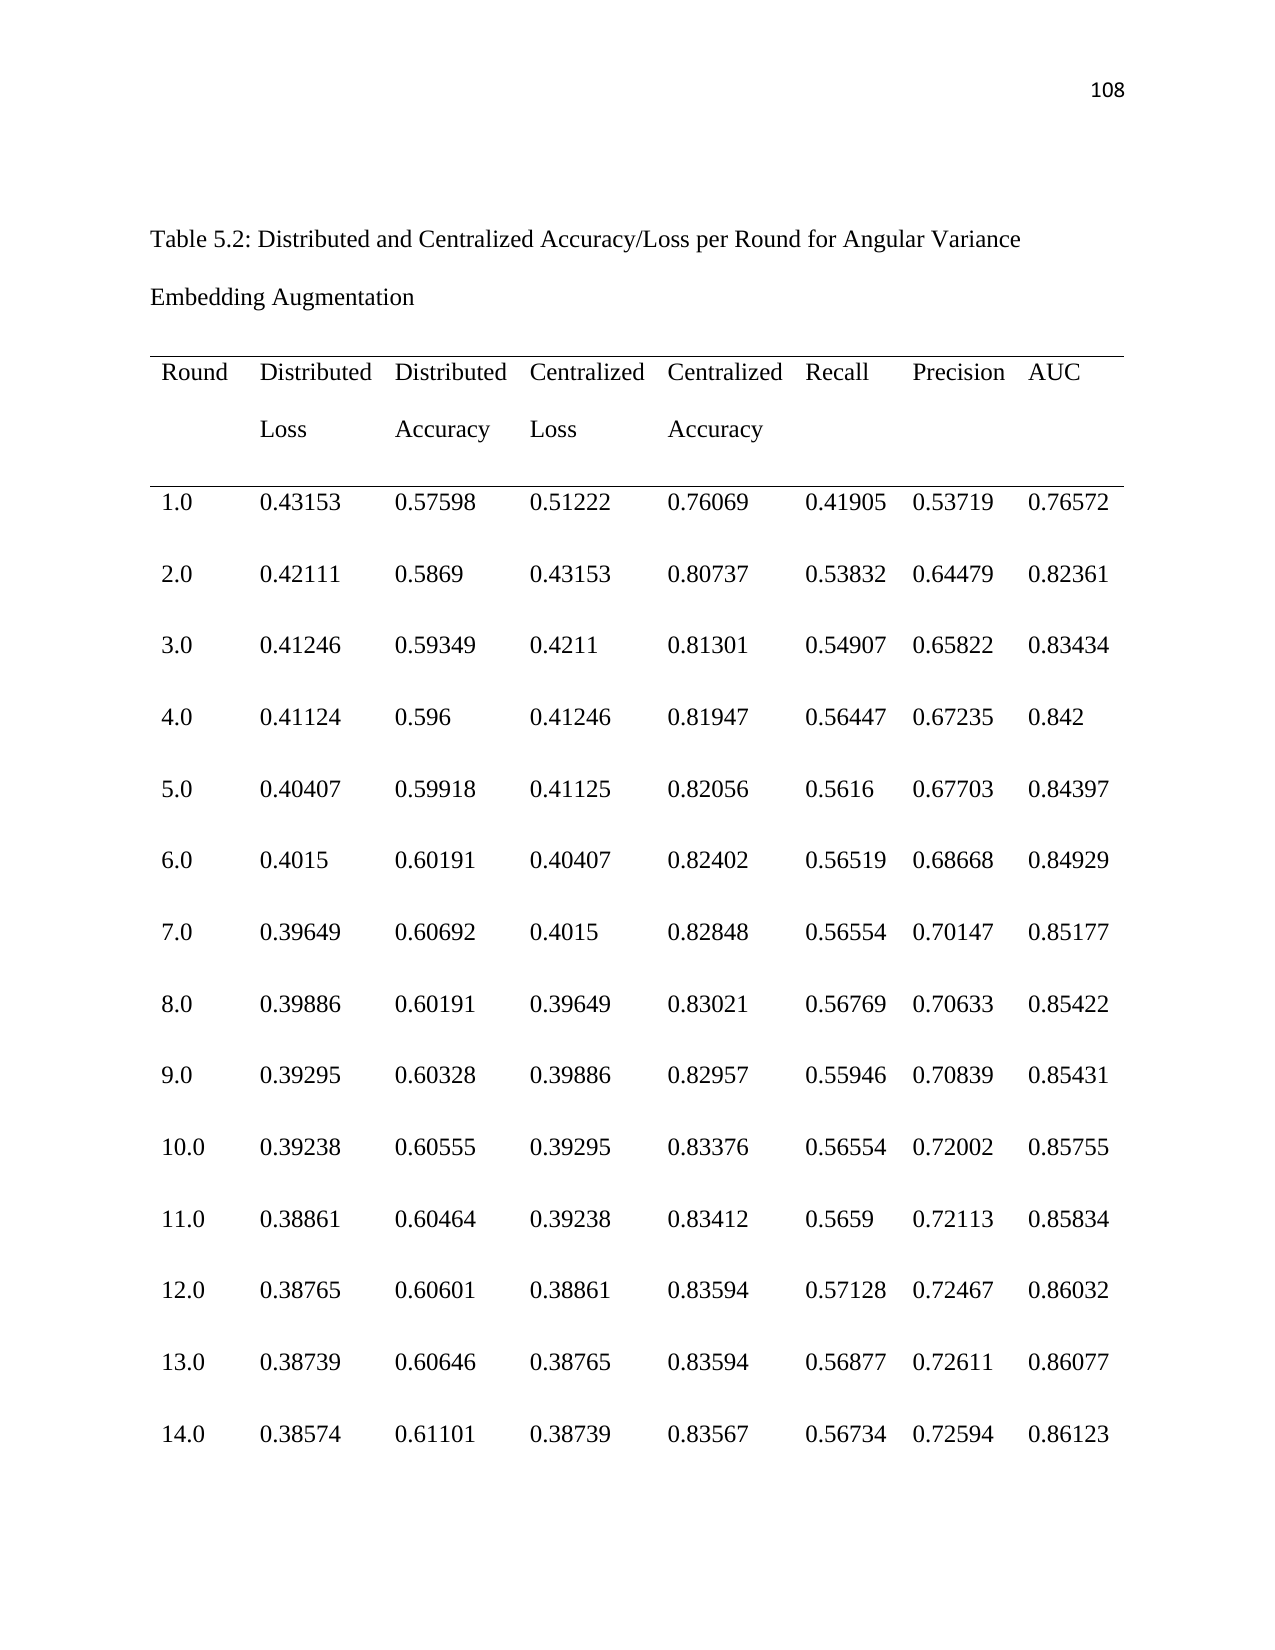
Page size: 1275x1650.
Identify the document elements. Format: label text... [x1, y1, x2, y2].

table_cell 0.85431 [1017, 1060, 1124, 1132]
table_cell 1.0 [150, 487, 248, 559]
table_cell 0.40407 [248, 774, 383, 845]
table_cell 7.0 [150, 917, 248, 989]
table_cell 0.39649 [248, 917, 383, 989]
table_cell 0.4015 [518, 917, 656, 989]
table_cell 0.43153 [248, 487, 383, 559]
table_cell 0.56447 [794, 702, 901, 774]
table_cell 0.41124 [248, 702, 383, 774]
table_cell 0.41246 [518, 702, 656, 774]
table_header Distributed Loss [248, 357, 383, 486]
table_cell 0.60692 [383, 917, 518, 989]
table_cell 0.60328 [383, 1060, 518, 1132]
table_cell 0.83567 [656, 1419, 794, 1490]
table_cell 9.0 [150, 1060, 248, 1132]
table_cell 0.72002 [901, 1132, 1017, 1204]
table_cell 0.82957 [656, 1060, 794, 1132]
table_cell 0.82848 [656, 917, 794, 989]
table_cell 0.39886 [518, 1060, 656, 1132]
table_cell 0.39649 [518, 989, 656, 1060]
table_cell 0.72611 [901, 1347, 1017, 1419]
table_cell 0.60646 [383, 1347, 518, 1419]
table_header Centralized Loss [518, 357, 656, 486]
table_cell 0.53832 [794, 559, 901, 630]
table_cell 0.84929 [1017, 845, 1124, 917]
table_cell 0.81301 [656, 630, 794, 702]
table_cell 0.68668 [901, 845, 1017, 917]
table_cell 0.4015 [248, 845, 383, 917]
table_cell 0.56554 [794, 917, 901, 989]
table_cell 0.70633 [901, 989, 1017, 1060]
table_cell 0.86032 [1017, 1275, 1124, 1347]
table_cell 0.81947 [656, 702, 794, 774]
table_cell 0.56877 [794, 1347, 901, 1419]
table_header Distributed Accuracy [383, 357, 518, 486]
table_cell 0.41905 [794, 487, 901, 559]
table_cell 4.0 [150, 702, 248, 774]
table_cell 0.82361 [1017, 559, 1124, 630]
table_cell 0.86123 [1017, 1419, 1124, 1490]
table_cell 13.0 [150, 1347, 248, 1419]
table_cell 0.43153 [518, 559, 656, 630]
table_cell 0.83594 [656, 1275, 794, 1347]
table_cell 0.38765 [518, 1347, 656, 1419]
table_cell 0.85834 [1017, 1204, 1124, 1275]
table_cell 0.59918 [383, 774, 518, 845]
table_cell 0.51222 [518, 487, 656, 559]
table_cell 0.83021 [656, 989, 794, 1060]
table_cell 0.596 [383, 702, 518, 774]
table_cell 0.39238 [518, 1204, 656, 1275]
table_cell 0.76069 [656, 487, 794, 559]
table_cell 0.56769 [794, 989, 901, 1060]
table_cell 5.0 [150, 774, 248, 845]
table_cell 0.82402 [656, 845, 794, 917]
table_cell 0.57598 [383, 487, 518, 559]
table_header AUC [1017, 357, 1124, 486]
table_cell 10.0 [150, 1132, 248, 1204]
table_cell 0.5659 [794, 1204, 901, 1275]
text Table 5.2: Distributed and Centralized Accuracy/Loss per Round for Angular Variance Embedding Augmentation [150, 224, 1125, 310]
table_cell 0.38739 [248, 1347, 383, 1419]
table_cell 0.38739 [518, 1419, 656, 1490]
table_cell 0.80737 [656, 559, 794, 630]
table_cell 0.5869 [383, 559, 518, 630]
table_cell 0.38861 [518, 1275, 656, 1347]
table_cell 0.72594 [901, 1419, 1017, 1490]
table_cell 8.0 [150, 989, 248, 1060]
table_cell 0.70147 [901, 917, 1017, 989]
table_cell 0.59349 [383, 630, 518, 702]
table_cell 0.39295 [248, 1060, 383, 1132]
table_cell 0.4211 [518, 630, 656, 702]
table_cell 0.56554 [794, 1132, 901, 1204]
table_cell 0.67703 [901, 774, 1017, 845]
table_cell 0.60555 [383, 1132, 518, 1204]
table_header Recall [794, 357, 901, 486]
table_cell 0.41246 [248, 630, 383, 702]
table_cell 12.0 [150, 1275, 248, 1347]
table_cell 0.38765 [248, 1275, 383, 1347]
table_header Centralized Accuracy [656, 357, 794, 486]
table_cell 0.40407 [518, 845, 656, 917]
table_cell 0.64479 [901, 559, 1017, 630]
table_cell 0.42111 [248, 559, 383, 630]
table_header Round [150, 357, 248, 486]
table_cell 0.72467 [901, 1275, 1017, 1347]
table_cell 0.54907 [794, 630, 901, 702]
table_cell 0.55946 [794, 1060, 901, 1132]
table_cell 0.83376 [656, 1132, 794, 1204]
table_cell 0.842 [1017, 702, 1124, 774]
table_cell 0.83434 [1017, 630, 1124, 702]
table_cell 0.57128 [794, 1275, 901, 1347]
table_cell 0.60601 [383, 1275, 518, 1347]
table_cell 0.53719 [901, 487, 1017, 559]
table_cell 0.60191 [383, 989, 518, 1060]
table_cell 0.56519 [794, 845, 901, 917]
table_cell 0.85422 [1017, 989, 1124, 1060]
table_cell 0.60464 [383, 1204, 518, 1275]
table_cell 0.65822 [901, 630, 1017, 702]
table_cell 0.41125 [518, 774, 656, 845]
table_cell 0.39238 [248, 1132, 383, 1204]
table_cell 0.85755 [1017, 1132, 1124, 1204]
table_header Precision [901, 357, 1017, 486]
table_cell 0.82056 [656, 774, 794, 845]
table_cell 0.86077 [1017, 1347, 1124, 1419]
table_cell 0.72113 [901, 1204, 1017, 1275]
table_cell 0.67235 [901, 702, 1017, 774]
table_cell 2.0 [150, 559, 248, 630]
table_cell 3.0 [150, 630, 248, 702]
table_cell 0.70839 [901, 1060, 1017, 1132]
table_cell 0.76572 [1017, 487, 1124, 559]
table_cell 0.84397 [1017, 774, 1124, 845]
table_cell 14.0 [150, 1419, 248, 1490]
table_cell 0.38861 [248, 1204, 383, 1275]
table_cell 0.85177 [1017, 917, 1124, 989]
table_cell 0.60191 [383, 845, 518, 917]
table_cell 0.61101 [383, 1419, 518, 1490]
table_cell 0.56734 [794, 1419, 901, 1490]
table_cell 6.0 [150, 845, 248, 917]
table_cell 0.39295 [518, 1132, 656, 1204]
table_cell 0.83594 [656, 1347, 794, 1419]
table_cell 0.38574 [248, 1419, 383, 1490]
table_cell 0.39886 [248, 989, 383, 1060]
table_cell 11.0 [150, 1204, 248, 1275]
table_cell 0.83412 [656, 1204, 794, 1275]
table_cell 0.5616 [794, 774, 901, 845]
